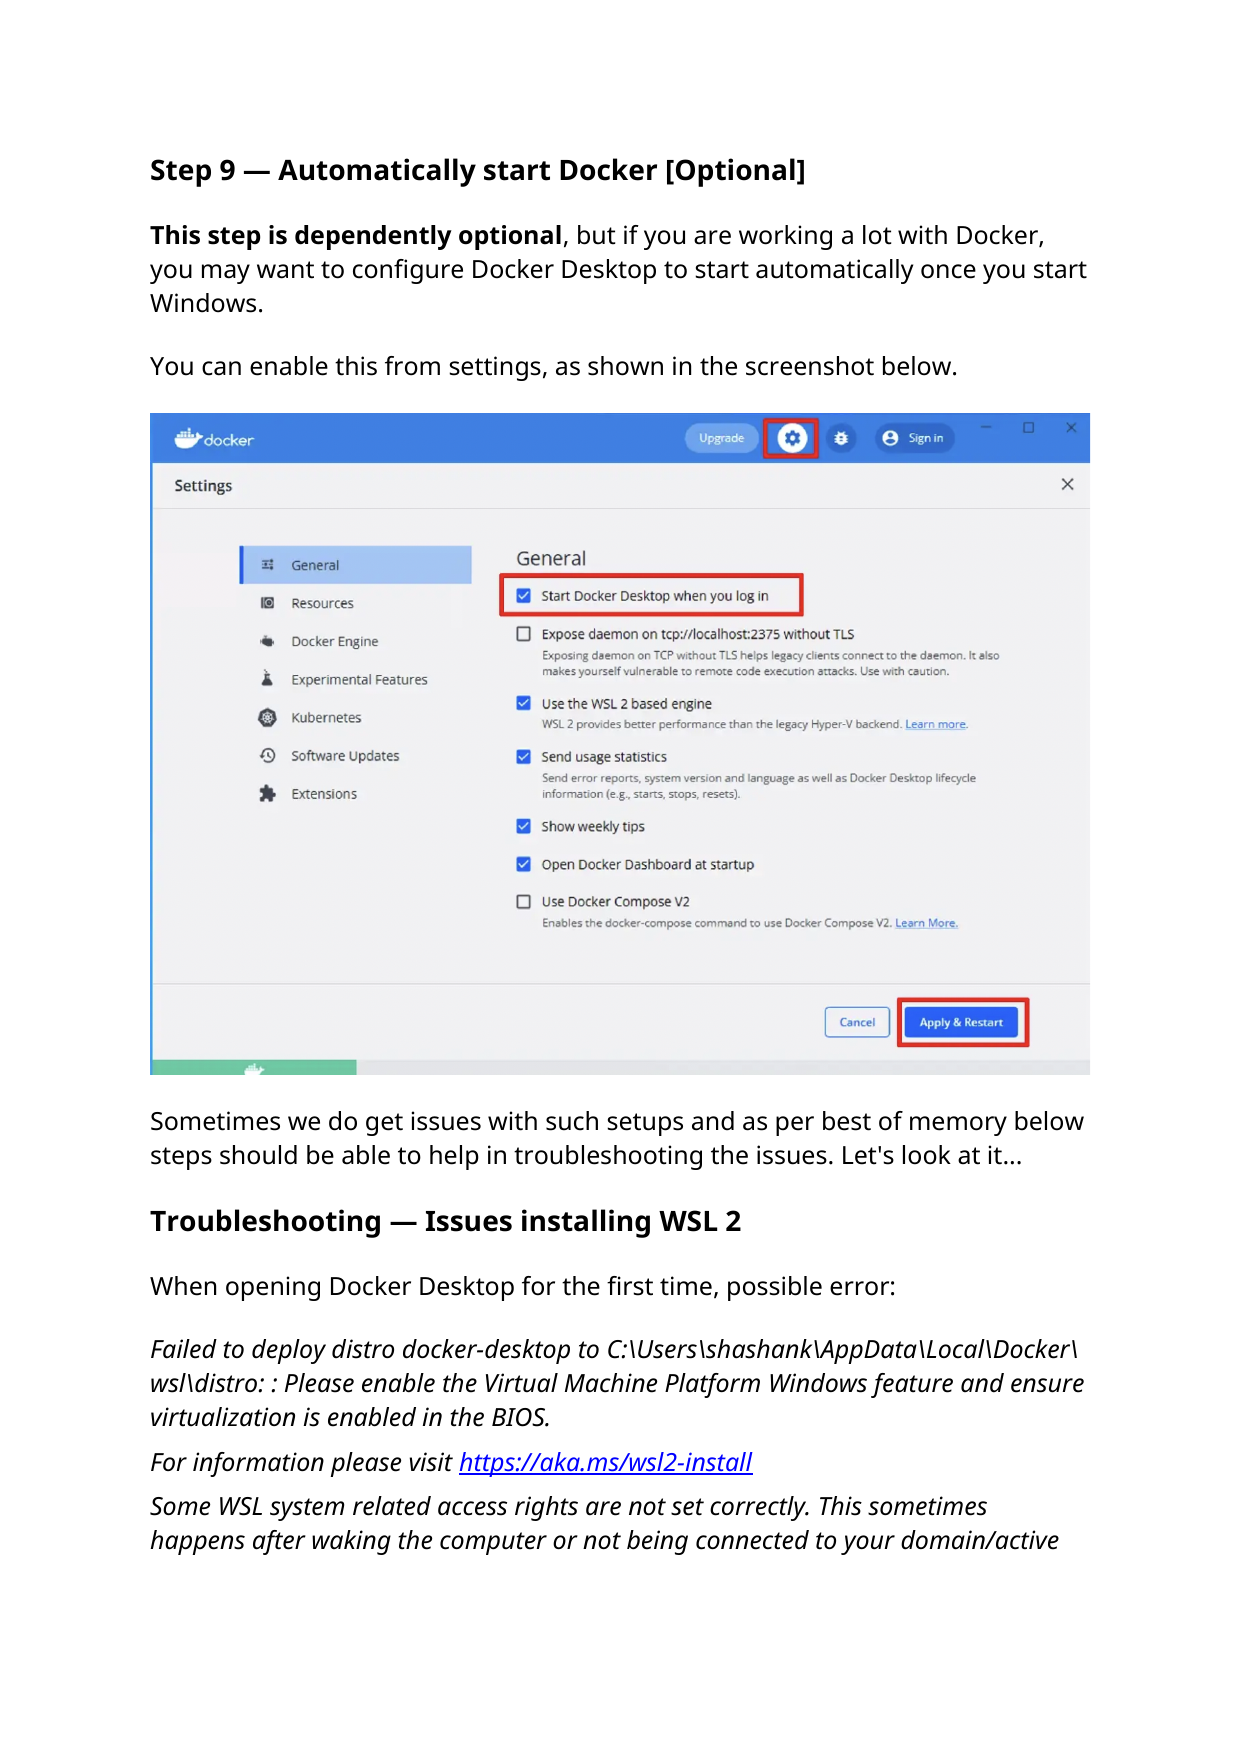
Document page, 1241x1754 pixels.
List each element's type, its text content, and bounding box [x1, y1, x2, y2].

text This step is dependently optional, but if you are working a lot with Docker, you may want to configure Docker Desktop to start automatically once you start Windows. [150, 217, 1090, 320]
text Failed to deploy distro docker-desktop to C:\Users\shashank\AppData\Local\Docker\wsl\distro: : Please enable the Virtual Machine Platform Windows feature and ensure virtualization is enabled in the BIOS. [150, 1332, 1090, 1434]
text Sometimes we do get issues with such setups and as per best of memory below steps should be able to help in troubleshooting the issues. Let's look at it... [150, 1103, 1090, 1172]
picture [150, 412, 1091, 1075]
text Troubleshooting — Issues installing WSL 2 [150, 1201, 1090, 1239]
text Step 9 — Automatically start Docker [Optional] [150, 150, 1090, 188]
text For information please visit https://aka.ms/wsl2-install [150, 1444, 1090, 1478]
text When opening Docker Desktop for the first time, possible error: [150, 1268, 1090, 1302]
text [150, 1489, 1090, 1557]
text You can enable this from settings, as shown in the screenshot below. [150, 349, 1090, 383]
